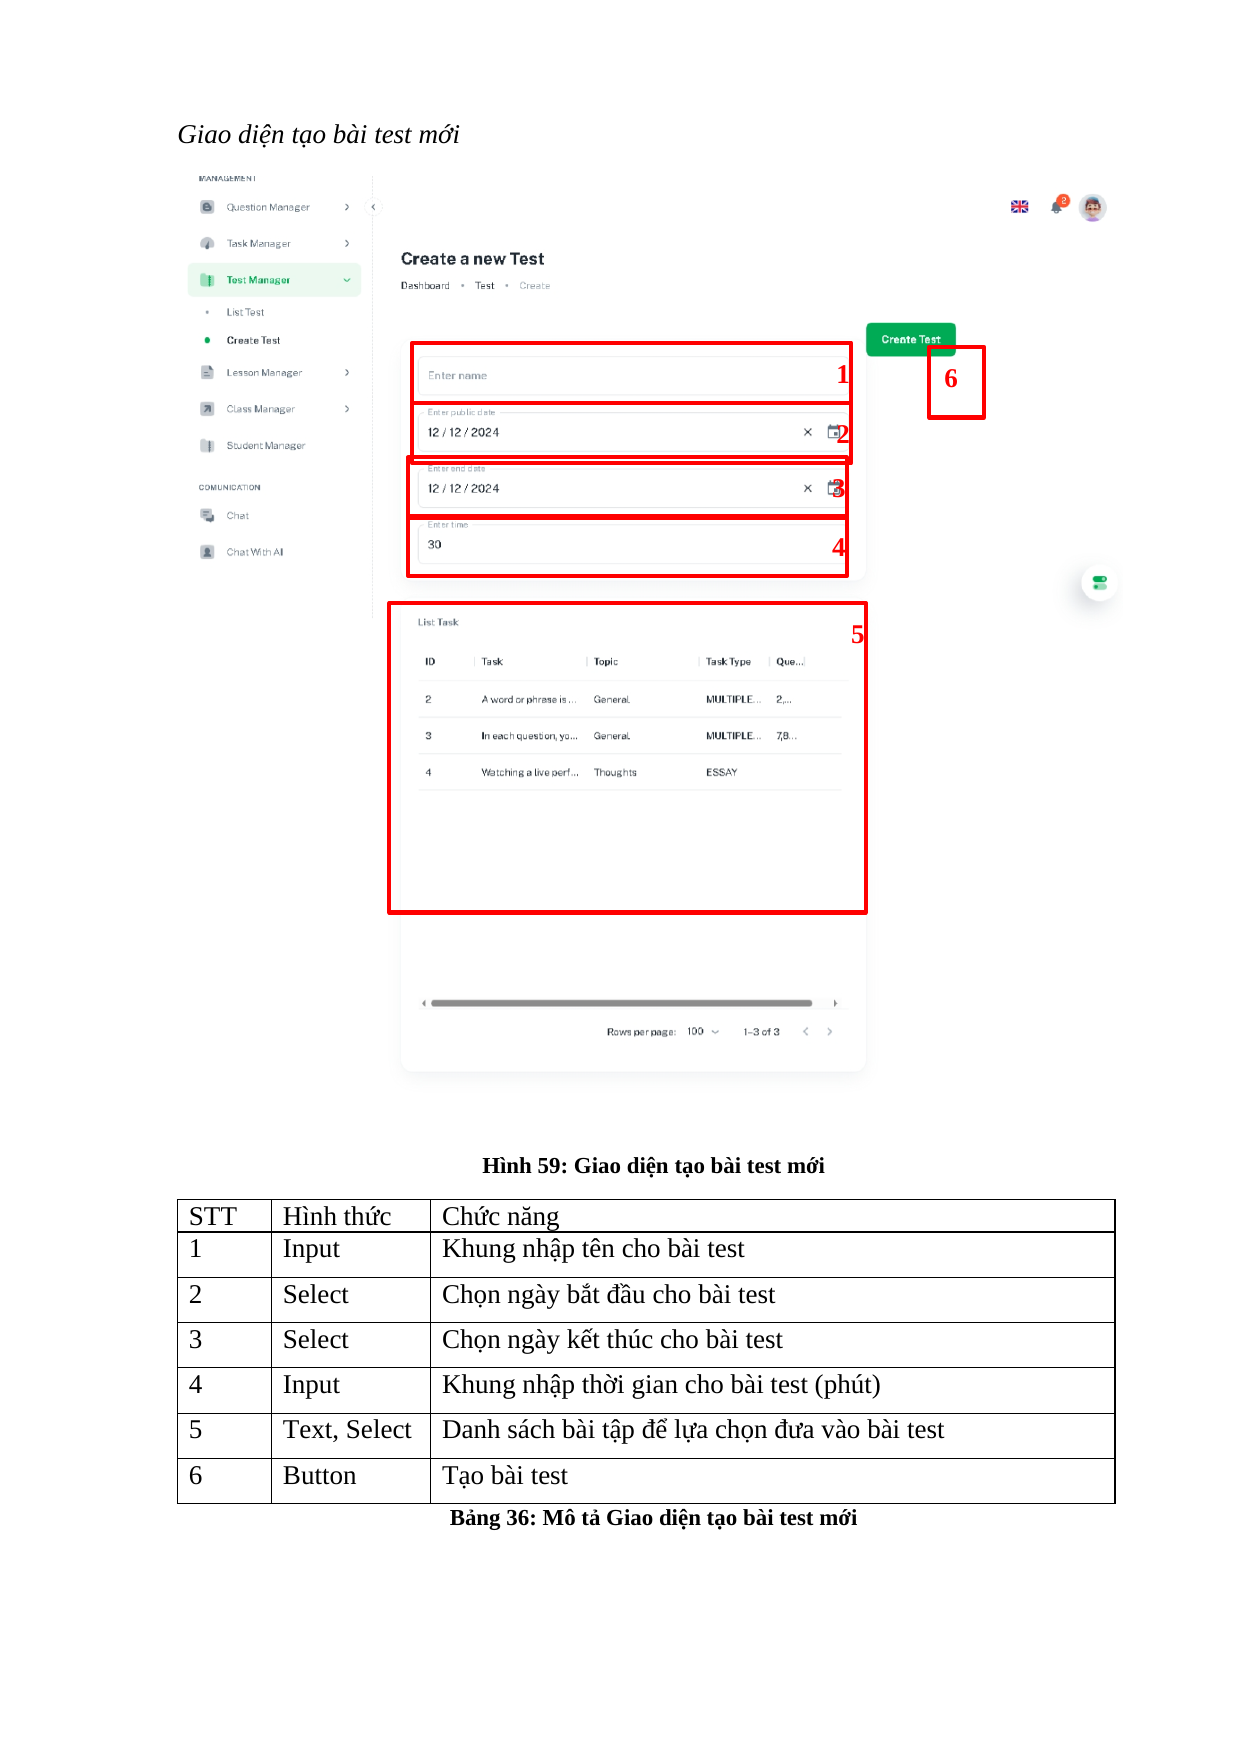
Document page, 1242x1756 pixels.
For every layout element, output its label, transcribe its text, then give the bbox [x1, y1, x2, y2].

table_cell 3 [178, 1323, 271, 1367]
table_cell Chọn ngày bắt đầu cho bài test [431, 1278, 1114, 1322]
table_cell Select [272, 1323, 430, 1367]
table_cell Input [272, 1233, 430, 1277]
table_cell Button [272, 1459, 430, 1503]
table_cell Text, Select [272, 1414, 430, 1458]
table_header STT [178, 1200, 271, 1231]
table_cell Khung nhập tên cho bài test [431, 1233, 1114, 1277]
table_header Hình thức [272, 1200, 430, 1231]
text Giao diện tạo bài test mới [177, 118, 1123, 150]
table_cell Khung nhập thời gian cho bài test (phút) [431, 1368, 1114, 1413]
table_cell Chọn ngày kết thúc cho bài test [431, 1323, 1114, 1367]
table_cell 5 [178, 1414, 271, 1458]
text Bảng 36: Mô tả Giao diện tạo bài test mới [184, 1504, 1123, 1531]
table_cell Tạo bài test [431, 1459, 1114, 1503]
table_cell Input [272, 1368, 430, 1413]
table_cell Select [272, 1278, 430, 1322]
table_cell 4 [178, 1368, 271, 1413]
table_cell Danh sách bài tập để lựa chọn đưa vào bài test [431, 1414, 1114, 1458]
picture [177, 176, 1124, 1152]
table_cell 1 [178, 1233, 271, 1277]
table_cell 2 [178, 1278, 271, 1322]
table_cell 6 [178, 1459, 271, 1503]
text Hình 59: Giao diện tạo bài test mới [184, 1152, 1123, 1178]
table_header Chức năng [431, 1200, 1114, 1231]
